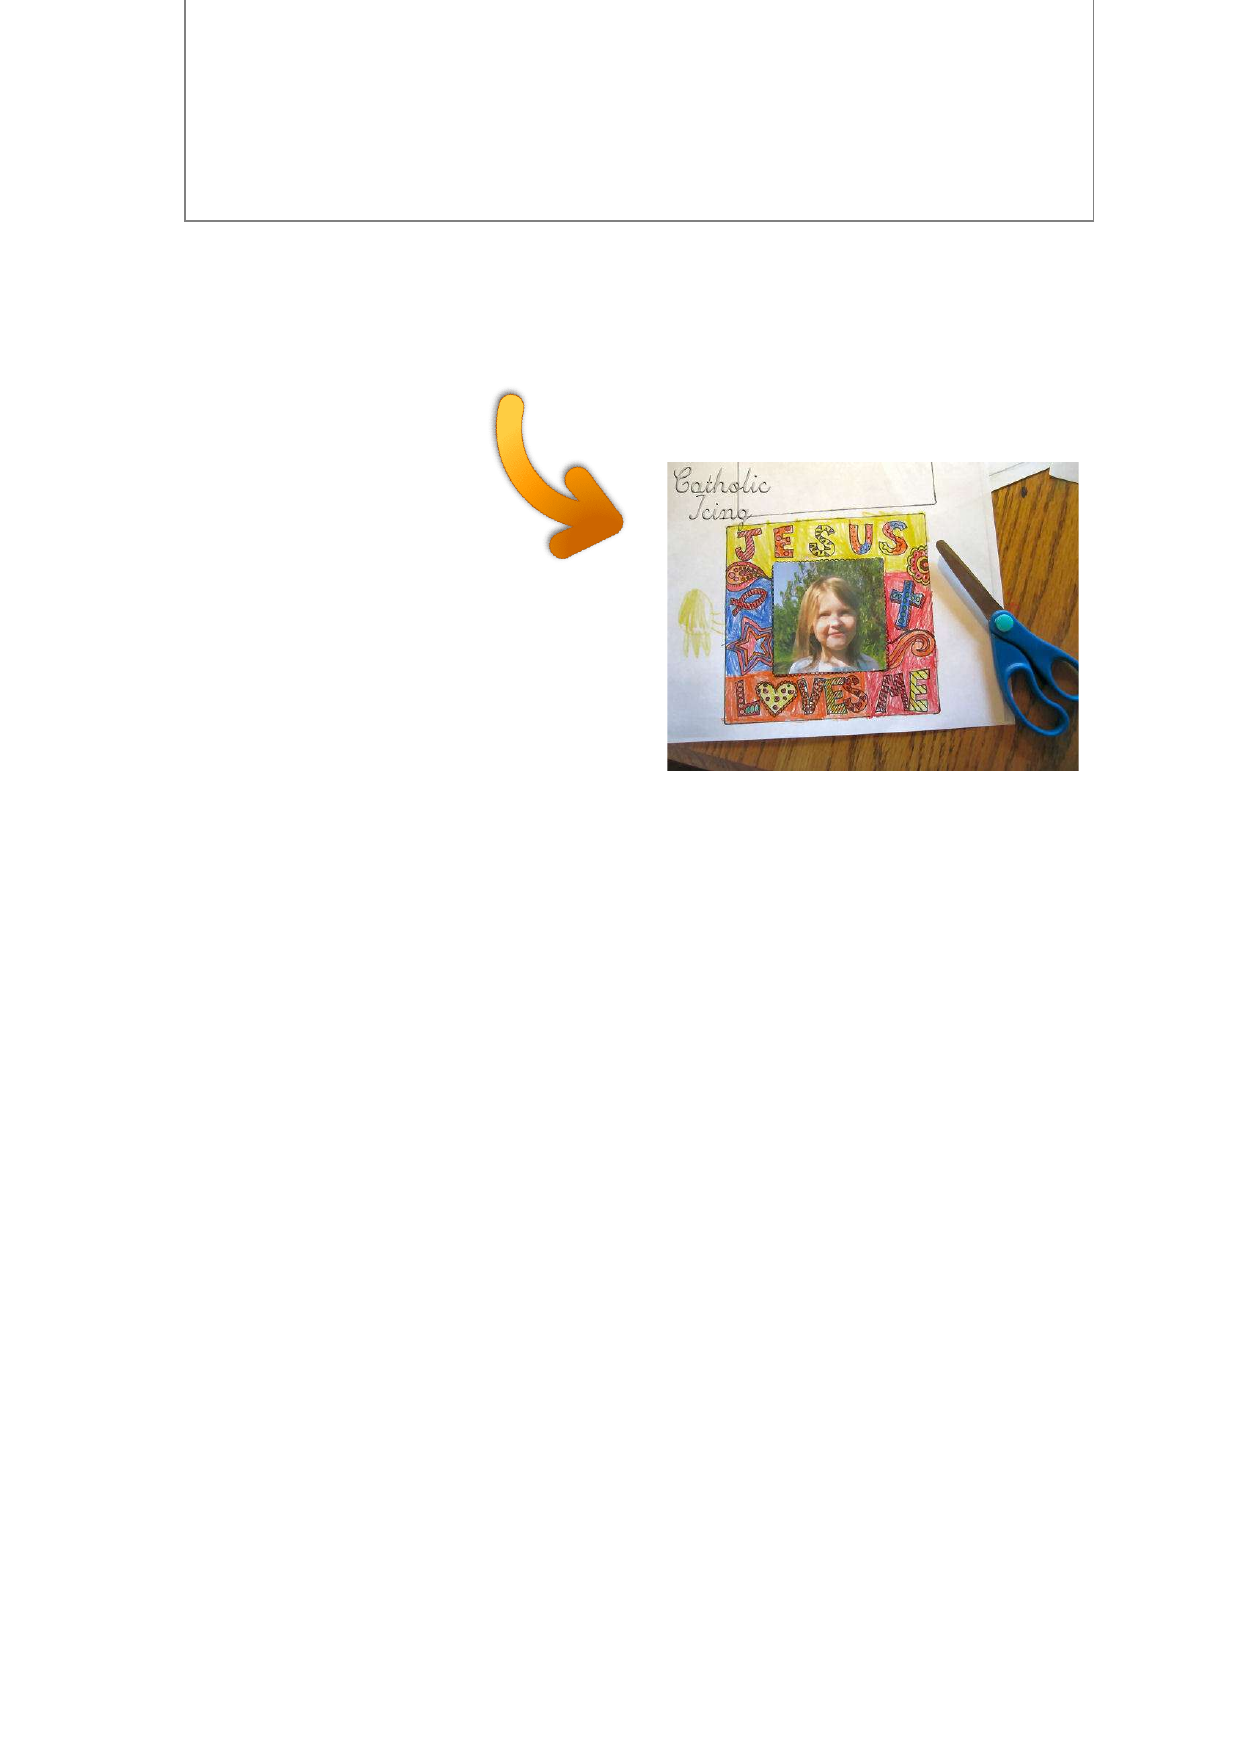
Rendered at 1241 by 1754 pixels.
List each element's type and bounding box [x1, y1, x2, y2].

picture [667, 462, 1079, 771]
picture [452, 375, 659, 583]
